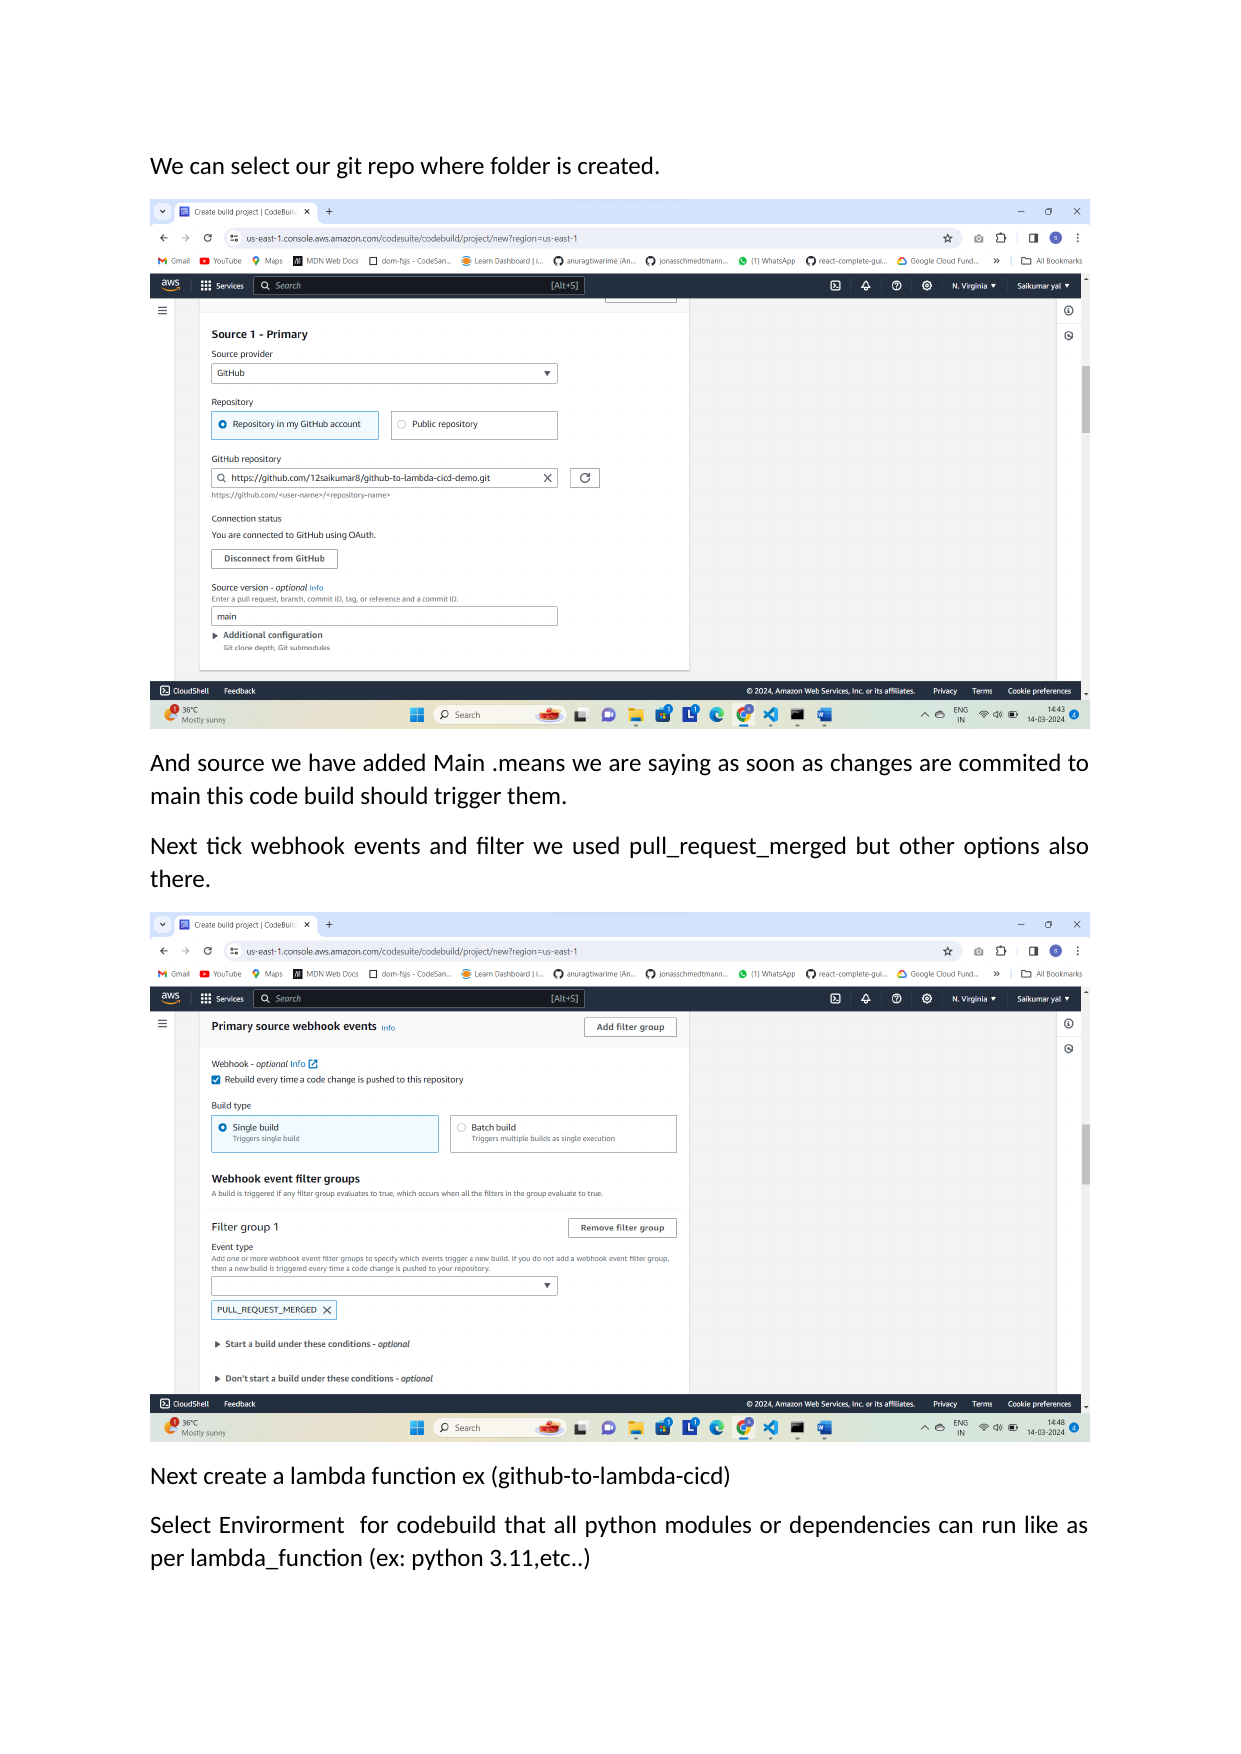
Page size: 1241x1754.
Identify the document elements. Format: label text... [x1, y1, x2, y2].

text Next create a lambda function ex (github-to-lambda-cicd) [150, 1460, 1090, 1491]
text And source we have added Main .means we are saying as soon as changes are commited to main this code build should trigger them. [150, 747, 1090, 811]
text We can select our git repo where folder is created. [150, 150, 1090, 181]
picture [150, 199, 1091, 729]
picture [150, 912, 1091, 1442]
text Select Envirorment for codebuild that all python modules or dependencies can run like as per lambda_function (ex: python 3.11,etc..) [150, 1509, 1090, 1573]
text Next tick webhook events and filter we used pull_request_merged but other options also there. [150, 830, 1090, 893]
